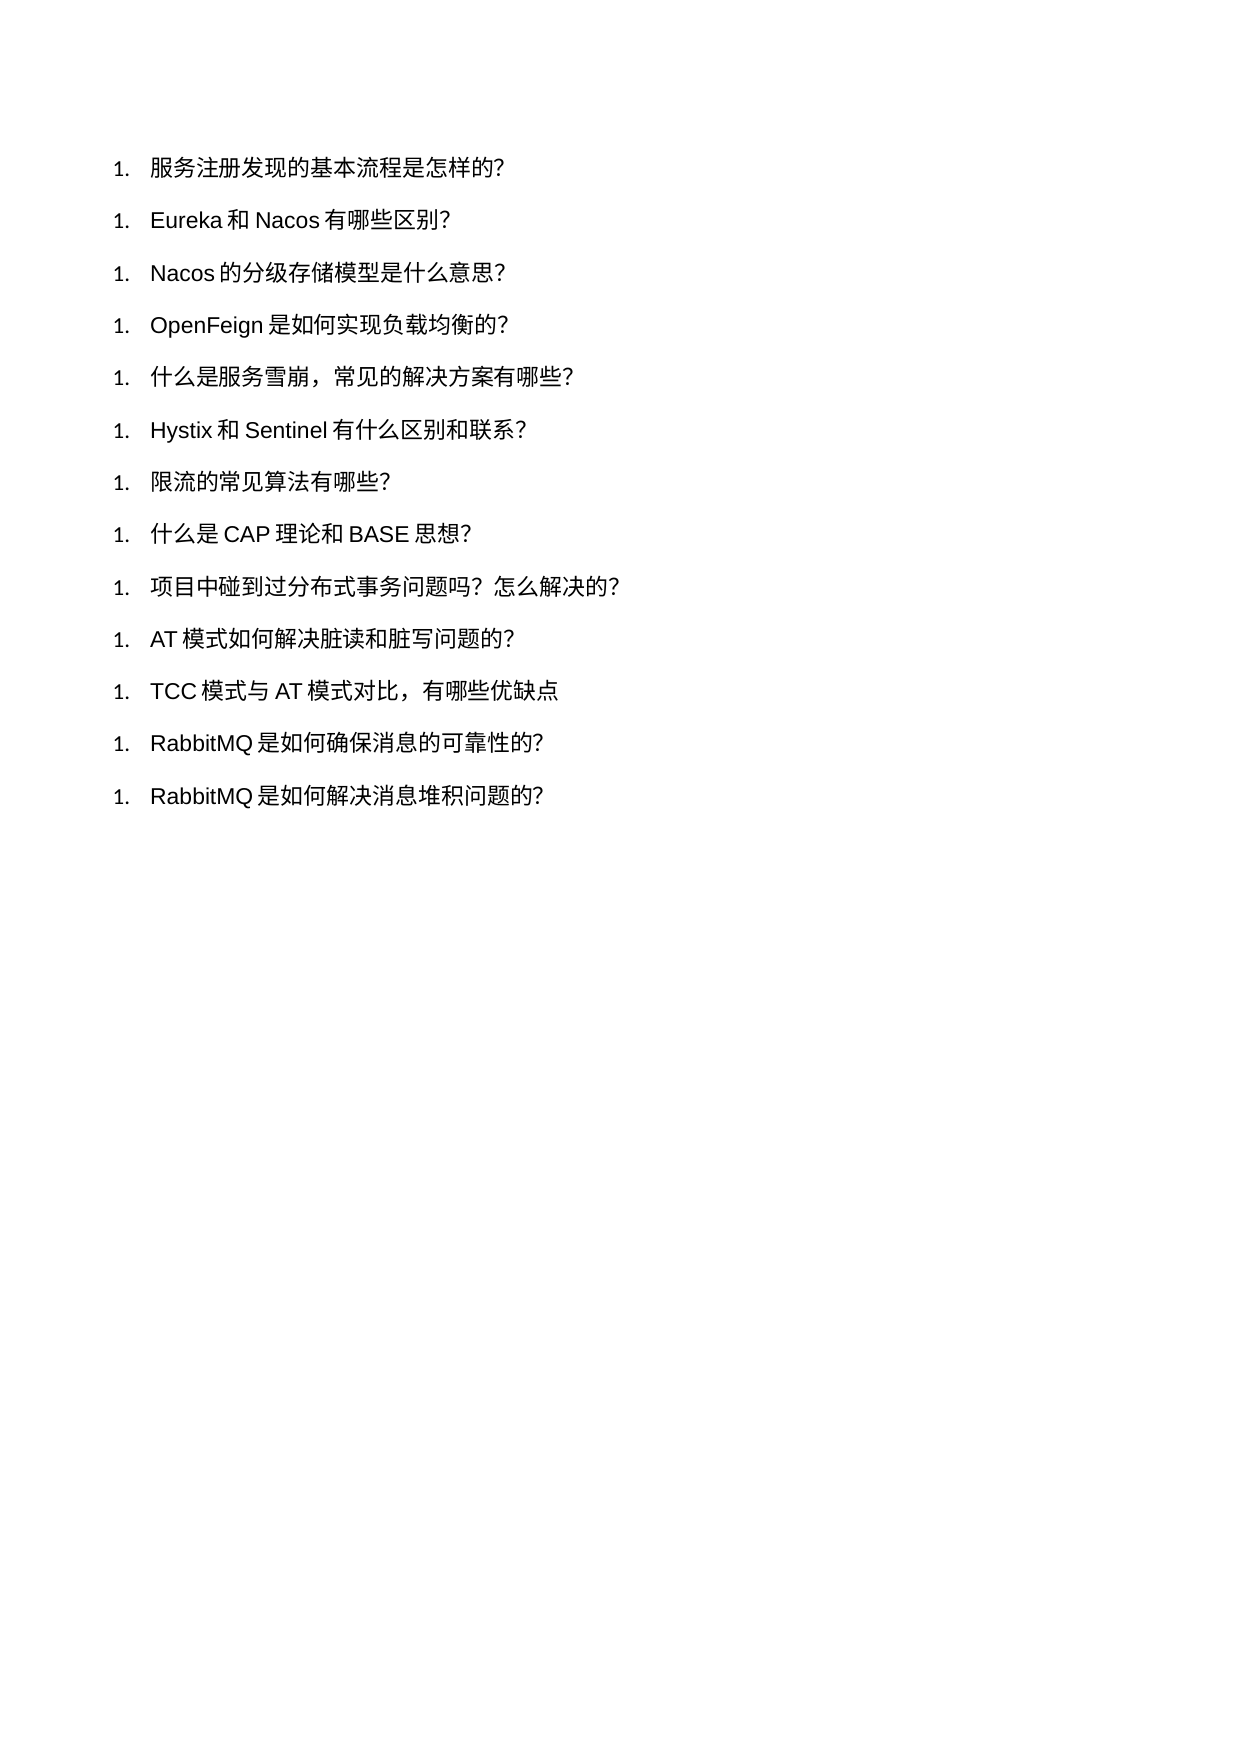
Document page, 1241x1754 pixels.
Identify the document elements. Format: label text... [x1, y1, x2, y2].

list Nacos的分级存储模型是什么意思？ [112, 254, 1090, 288]
list RabbitMQ是如何确保消息的可靠性的？ [112, 725, 1090, 758]
list TCC模式与AT模式对比，有哪些优缺点 [112, 673, 1090, 706]
list 什么是服务雪崩，常见的解决方案有哪些？ [112, 359, 1090, 392]
list AT模式如何解决脏读和脏写问题的？ [112, 621, 1090, 654]
list RabbitMQ是如何解决消息堆积问题的？ [112, 777, 1090, 811]
list Hystix和Sentinel有什么区别和联系？ [112, 411, 1090, 445]
list Eureka和Nacos有哪些区别？ [112, 202, 1090, 236]
list 服务注册发现的基本流程是怎样的？ [112, 150, 1090, 183]
list 项目中碰到过分布式事务问题吗？怎么解决的？ [112, 568, 1090, 602]
list 什么是CAP理论和BASE思想？ [112, 516, 1090, 549]
list 限流的常见算法有哪些？ [112, 464, 1090, 497]
list OpenFeign是如何实现负载均衡的？ [112, 307, 1090, 340]
